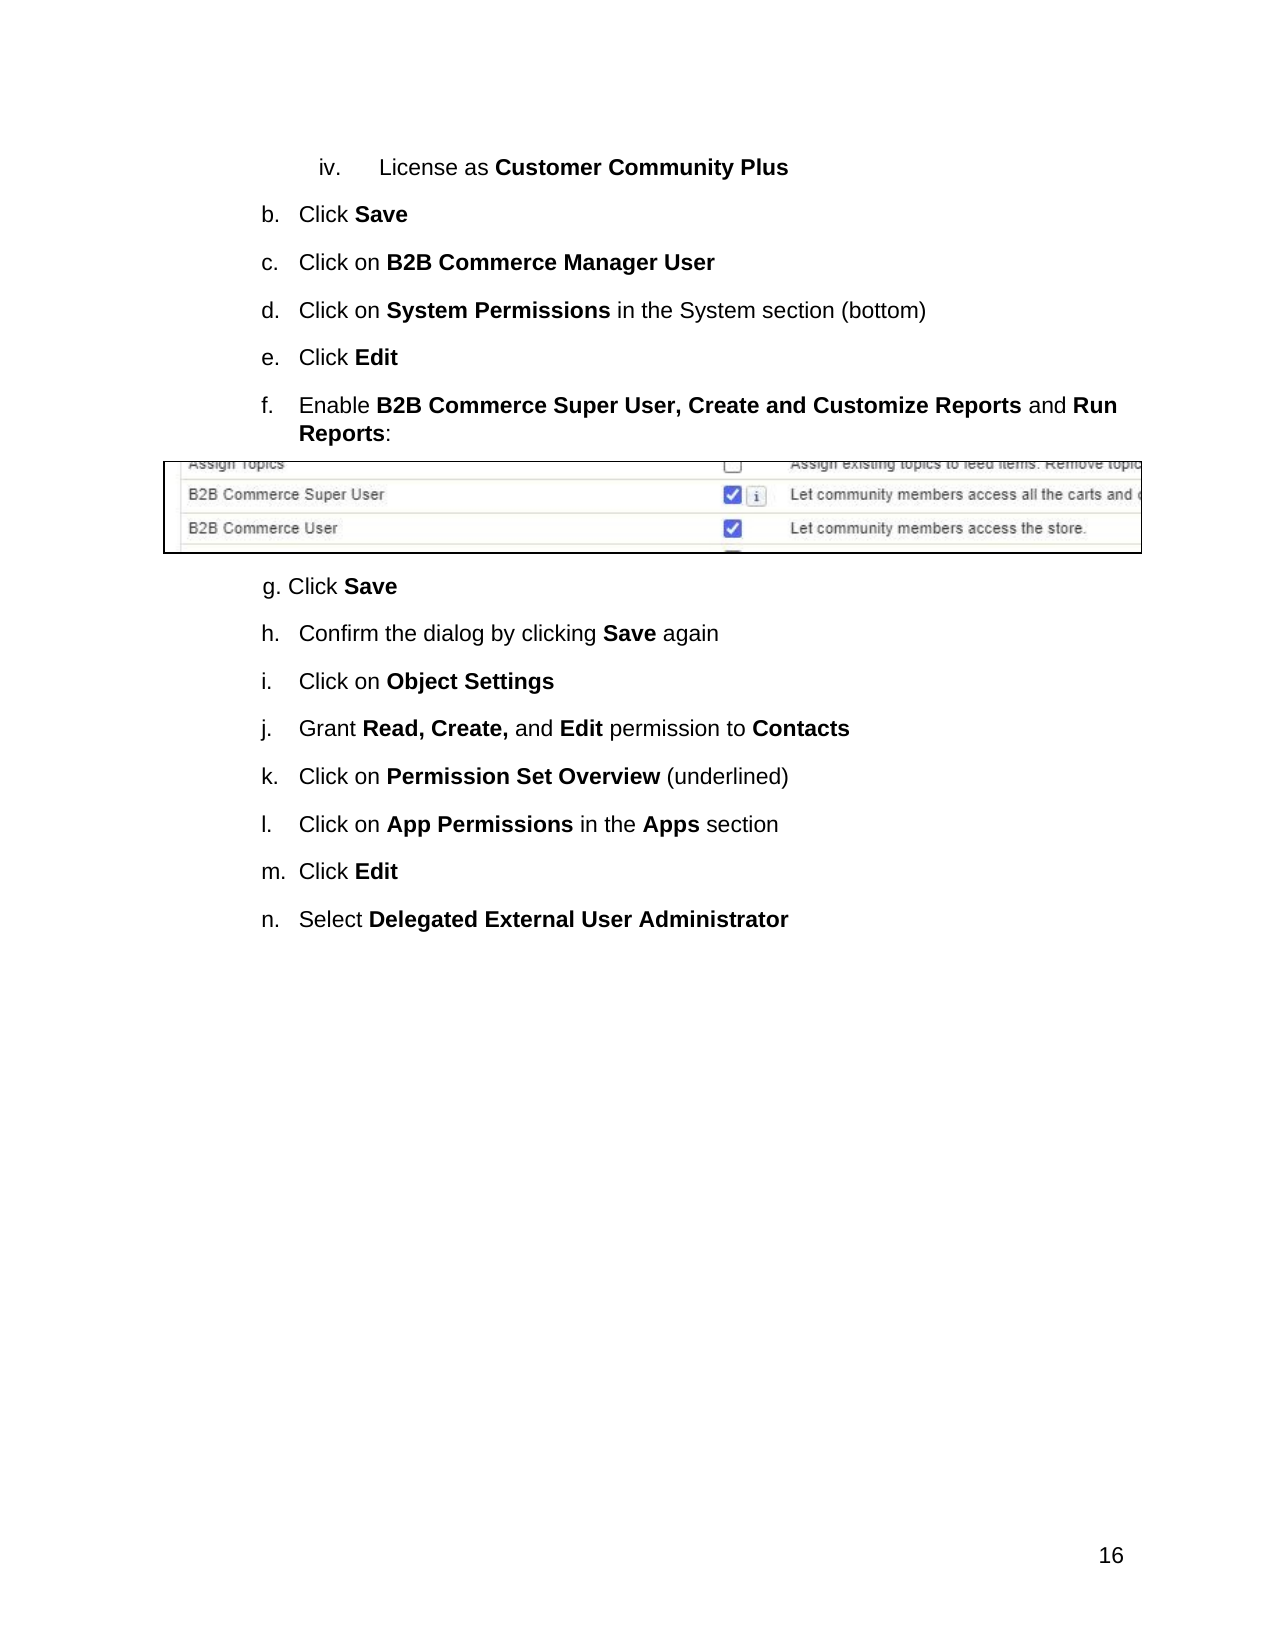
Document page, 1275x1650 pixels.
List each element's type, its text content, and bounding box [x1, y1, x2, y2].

list Enable ​B2B Commerce Super User, Create and Customize Reports and Run Reports​: [261, 392, 1126, 447]
list Confirm the dialog by clicking ​Save​ again [261, 620, 1126, 646]
list License as ​Customer Community Plus [318, 154, 1141, 180]
list Click ​Save [261, 201, 1126, 228]
list Grant Read, Create, and Edit permission to Contacts [261, 715, 1126, 742]
list Select ​Delegated External User Administrator [261, 906, 1126, 932]
list Click ​Edit [261, 858, 1126, 884]
list Click on ​Permission Set Overview​ (underlined) [261, 763, 1126, 789]
list Click ​Edit [261, 344, 1126, 371]
picture [165, 462, 1141, 552]
text g. Click ​Save [150, 573, 1141, 600]
list Click on ​App Permissions​ in the ​Apps​ section [261, 811, 1126, 837]
list Click on ​B2B Commerce Manager User [261, 249, 1126, 275]
list Click on ​System Permissions​ in the System section (bottom) [261, 297, 1126, 323]
list Click on Object Settings [261, 668, 1126, 694]
